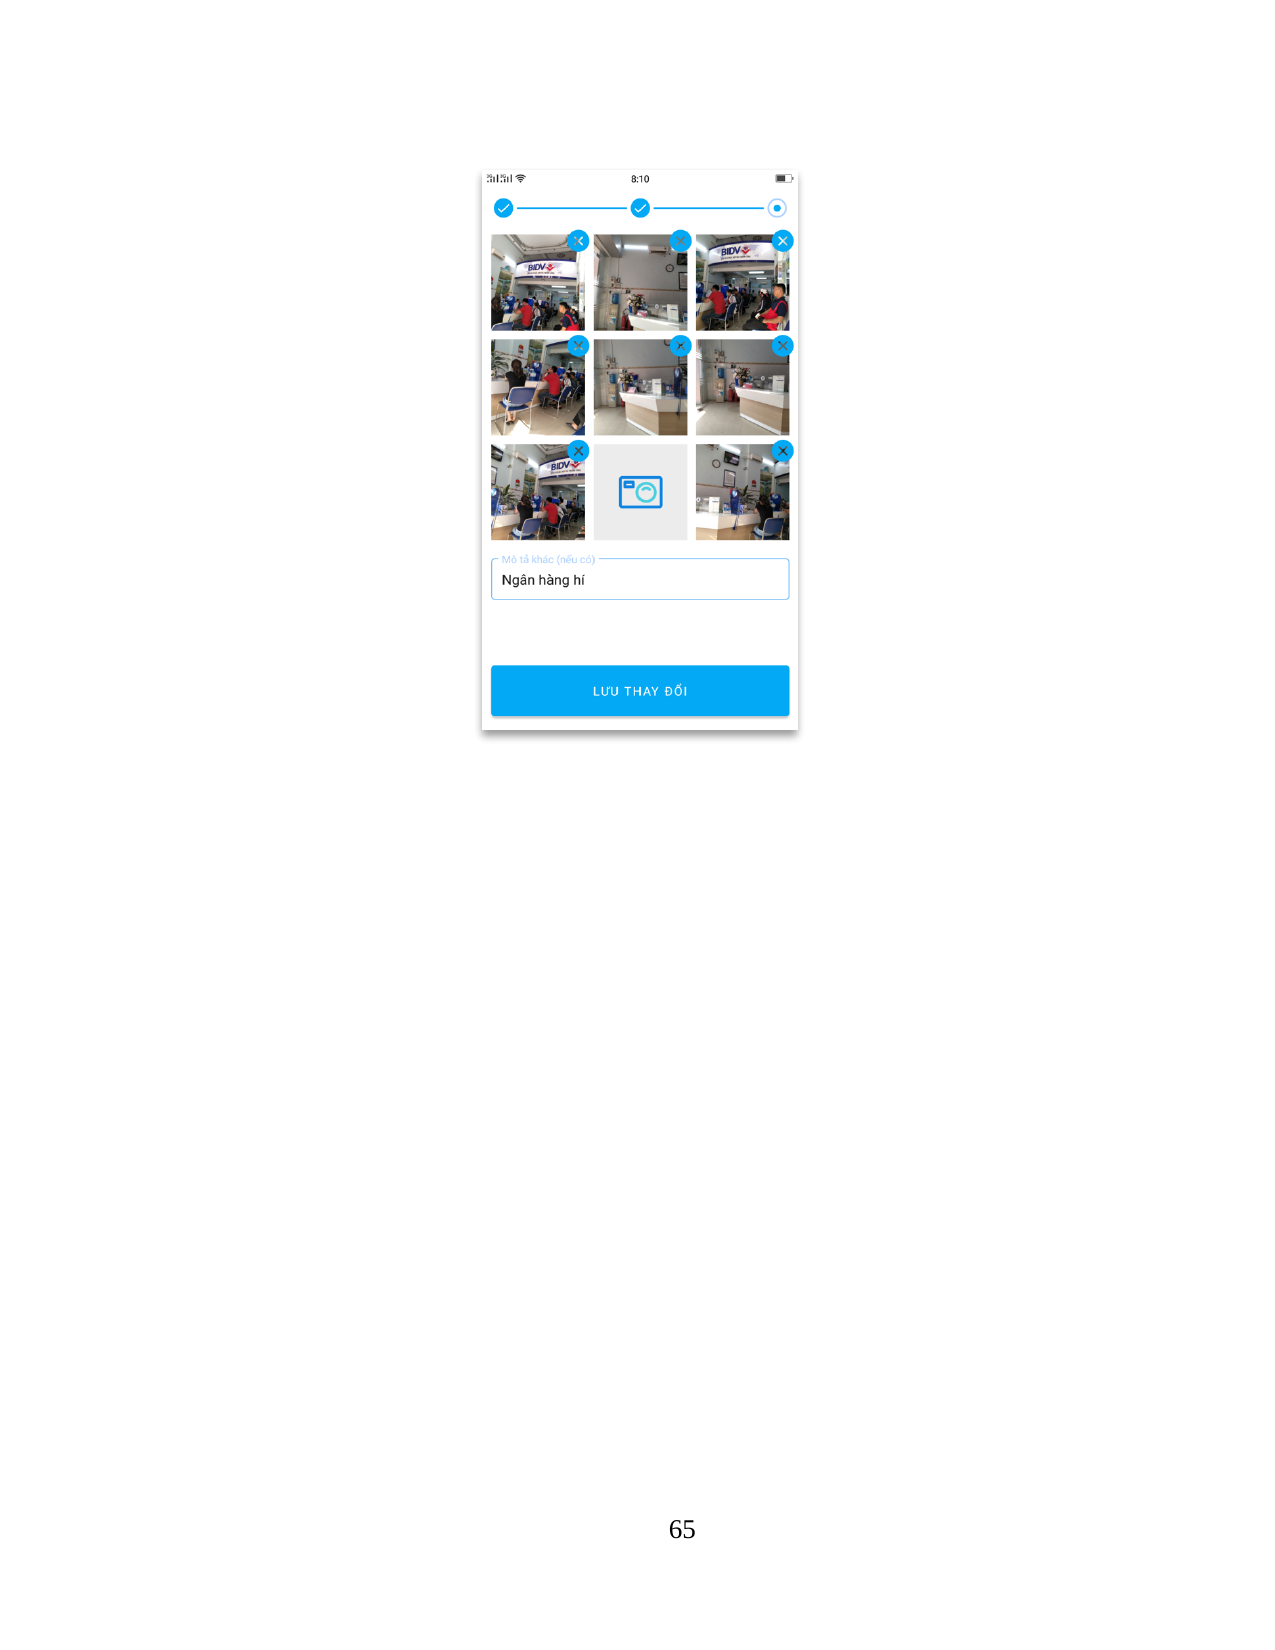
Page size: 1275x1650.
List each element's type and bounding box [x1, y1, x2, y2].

picture [482, 170, 798, 730]
